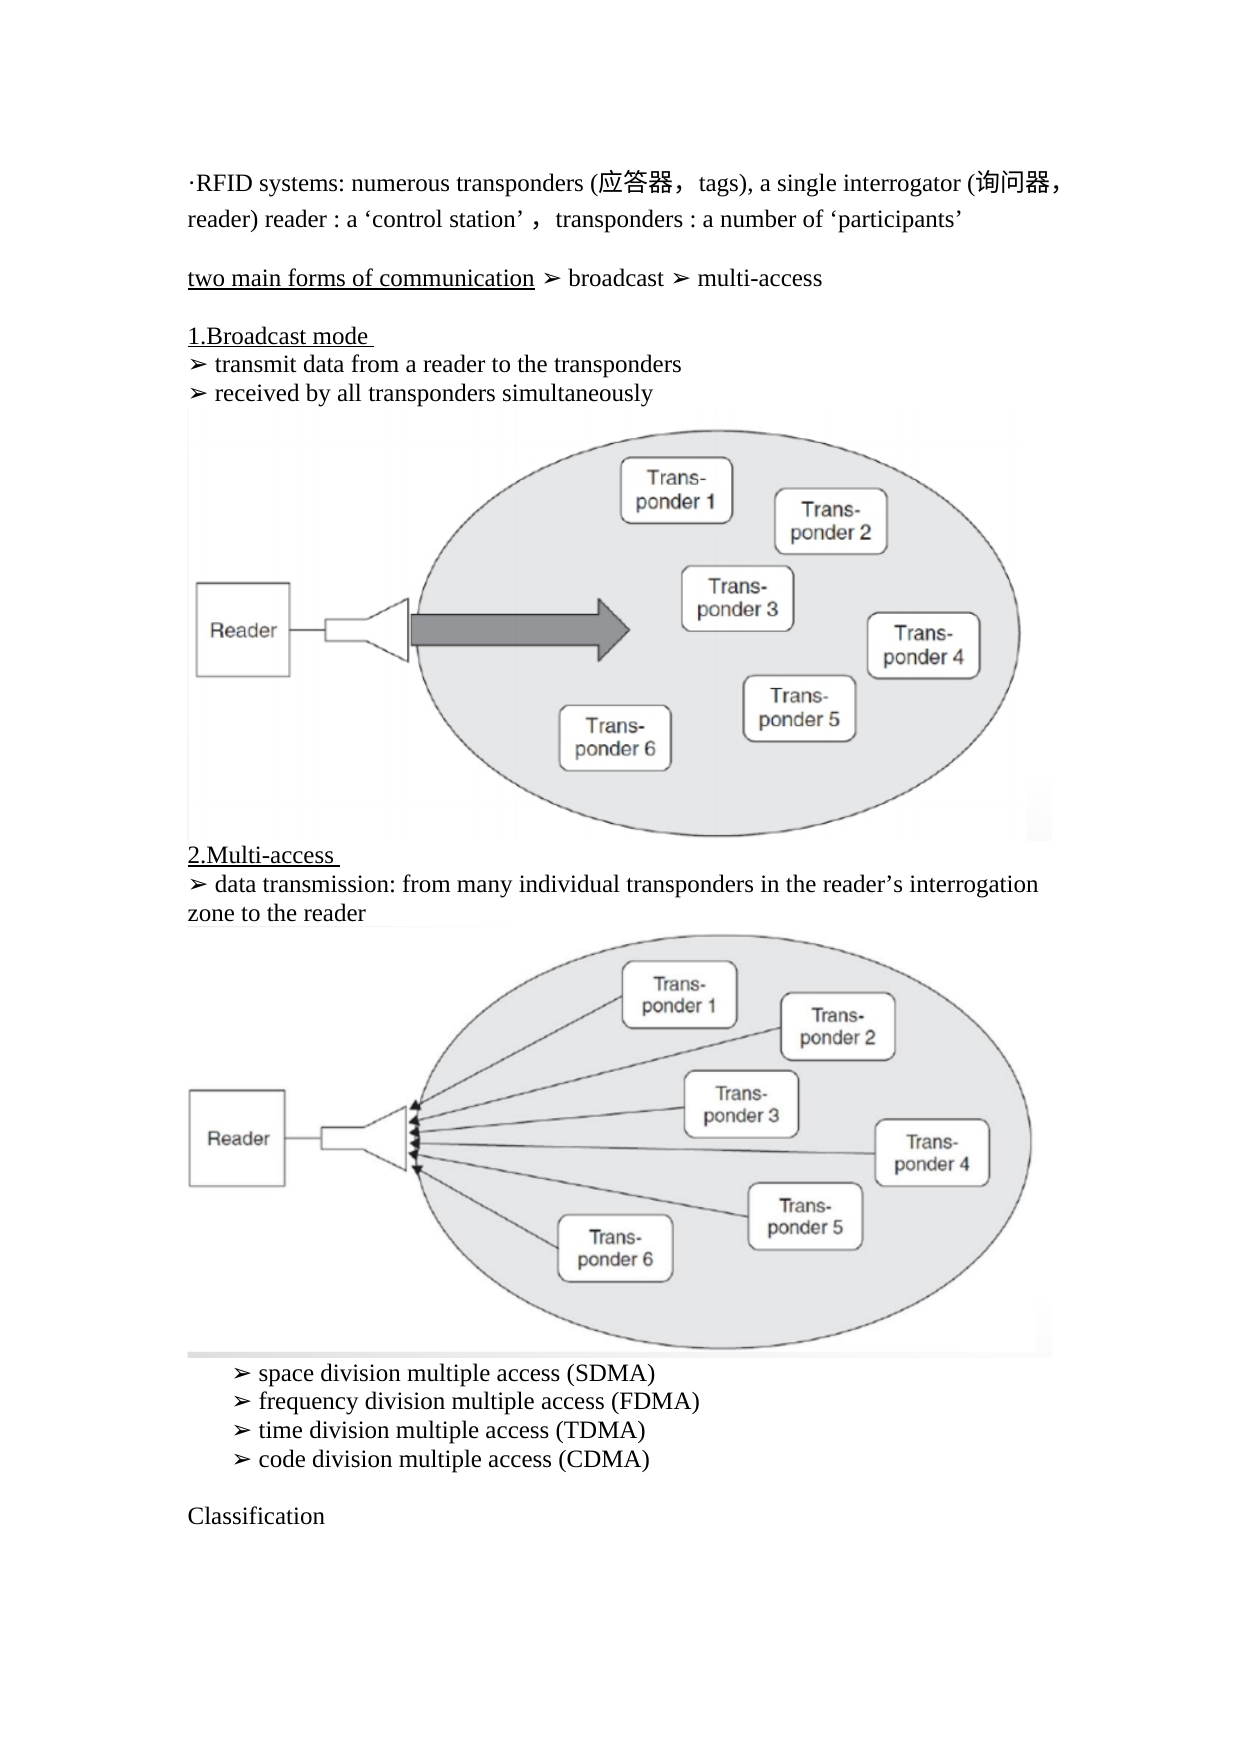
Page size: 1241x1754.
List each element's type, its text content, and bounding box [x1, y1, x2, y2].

text Classification [187, 1501, 1053, 1530]
text ➢ data transmission: from many individual transponders in the reader’s interrogation zone to the reader [187, 869, 1053, 927]
picture [187, 926, 1052, 1358]
text two main forms of communication ➢ broadcast ➢ multi-access [187, 263, 1053, 292]
text ➢ frequency division multiple access (FDMA) [187, 1386, 1053, 1415]
text ➢ space division multiple access (SDMA) [187, 1358, 1053, 1386]
text ·RFID systems: numerous transponders (应答器，tags), a single interrogator (询问器，reader) reader : a ‘control station’ ，transponders : a number of ‘participants’ [187, 162, 1053, 234]
text ➢ transmit data from a reader to the transponders [187, 349, 1053, 378]
text ➢ time division multiple access (TDMA) [187, 1415, 1053, 1444]
text ➢ code division multiple access (CDMA) [187, 1444, 1053, 1473]
text ➢ received by all transponders simultaneously [187, 378, 1053, 407]
text 1.Broadcast mode [187, 321, 1053, 349]
picture [187, 407, 1052, 841]
text 2.Multi-access [187, 840, 1053, 869]
